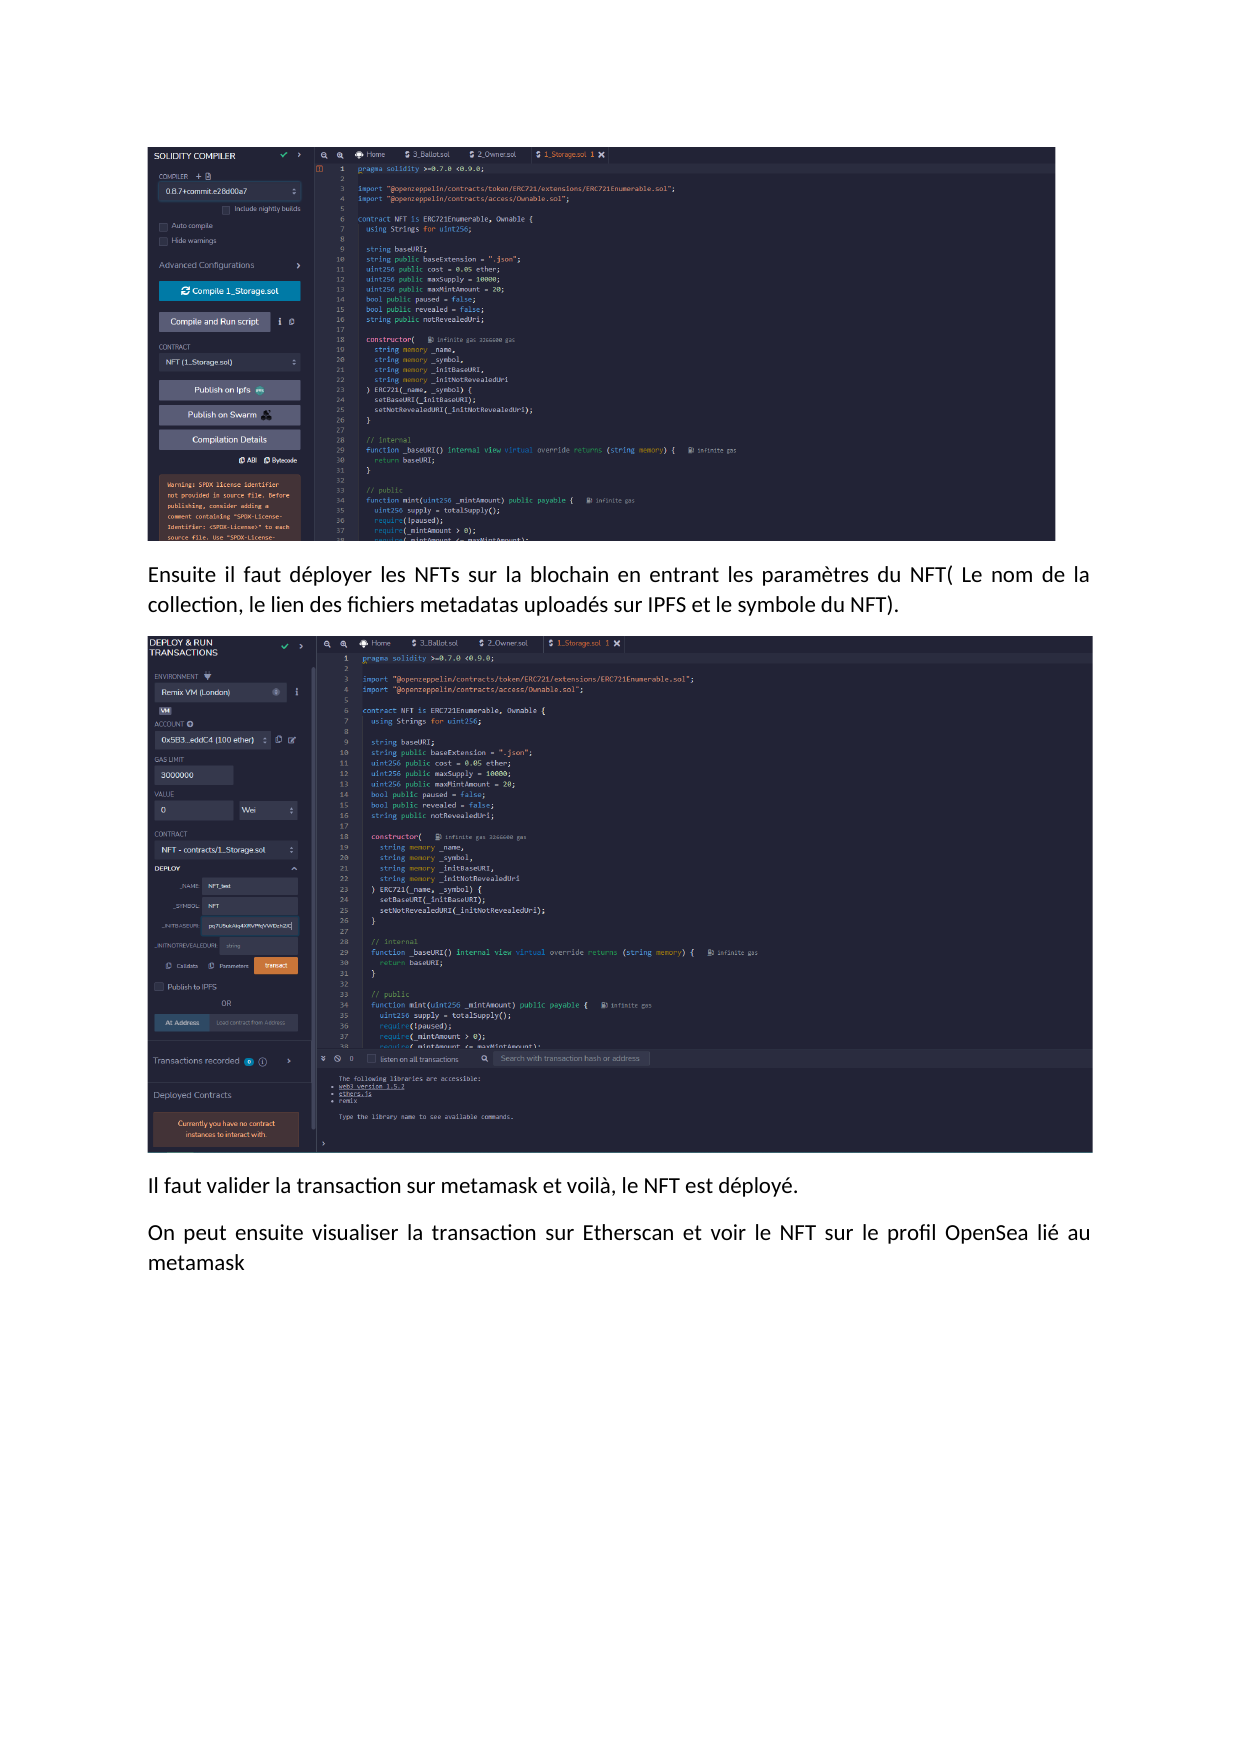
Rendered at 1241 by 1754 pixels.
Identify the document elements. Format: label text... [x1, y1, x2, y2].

text Il faut valider la transaction sur metamask et voilà, le NFT est déployé. [148, 1171, 1093, 1199]
picture [147, 147, 1056, 541]
text On peut ensuite visualiser la transaction sur Etherscan et voir le NFT sur le profil OpenSea lié au metamask [148, 1218, 1093, 1277]
text Ensuite il faut déployer les NFTs sur la blochain en entrant les paramètres du NFT( Le nom de la collection, le lien des fichiers metadatas uploadés sur IPFS et le symbole du NFT). [148, 560, 1093, 618]
picture [147, 636, 1093, 1153]
